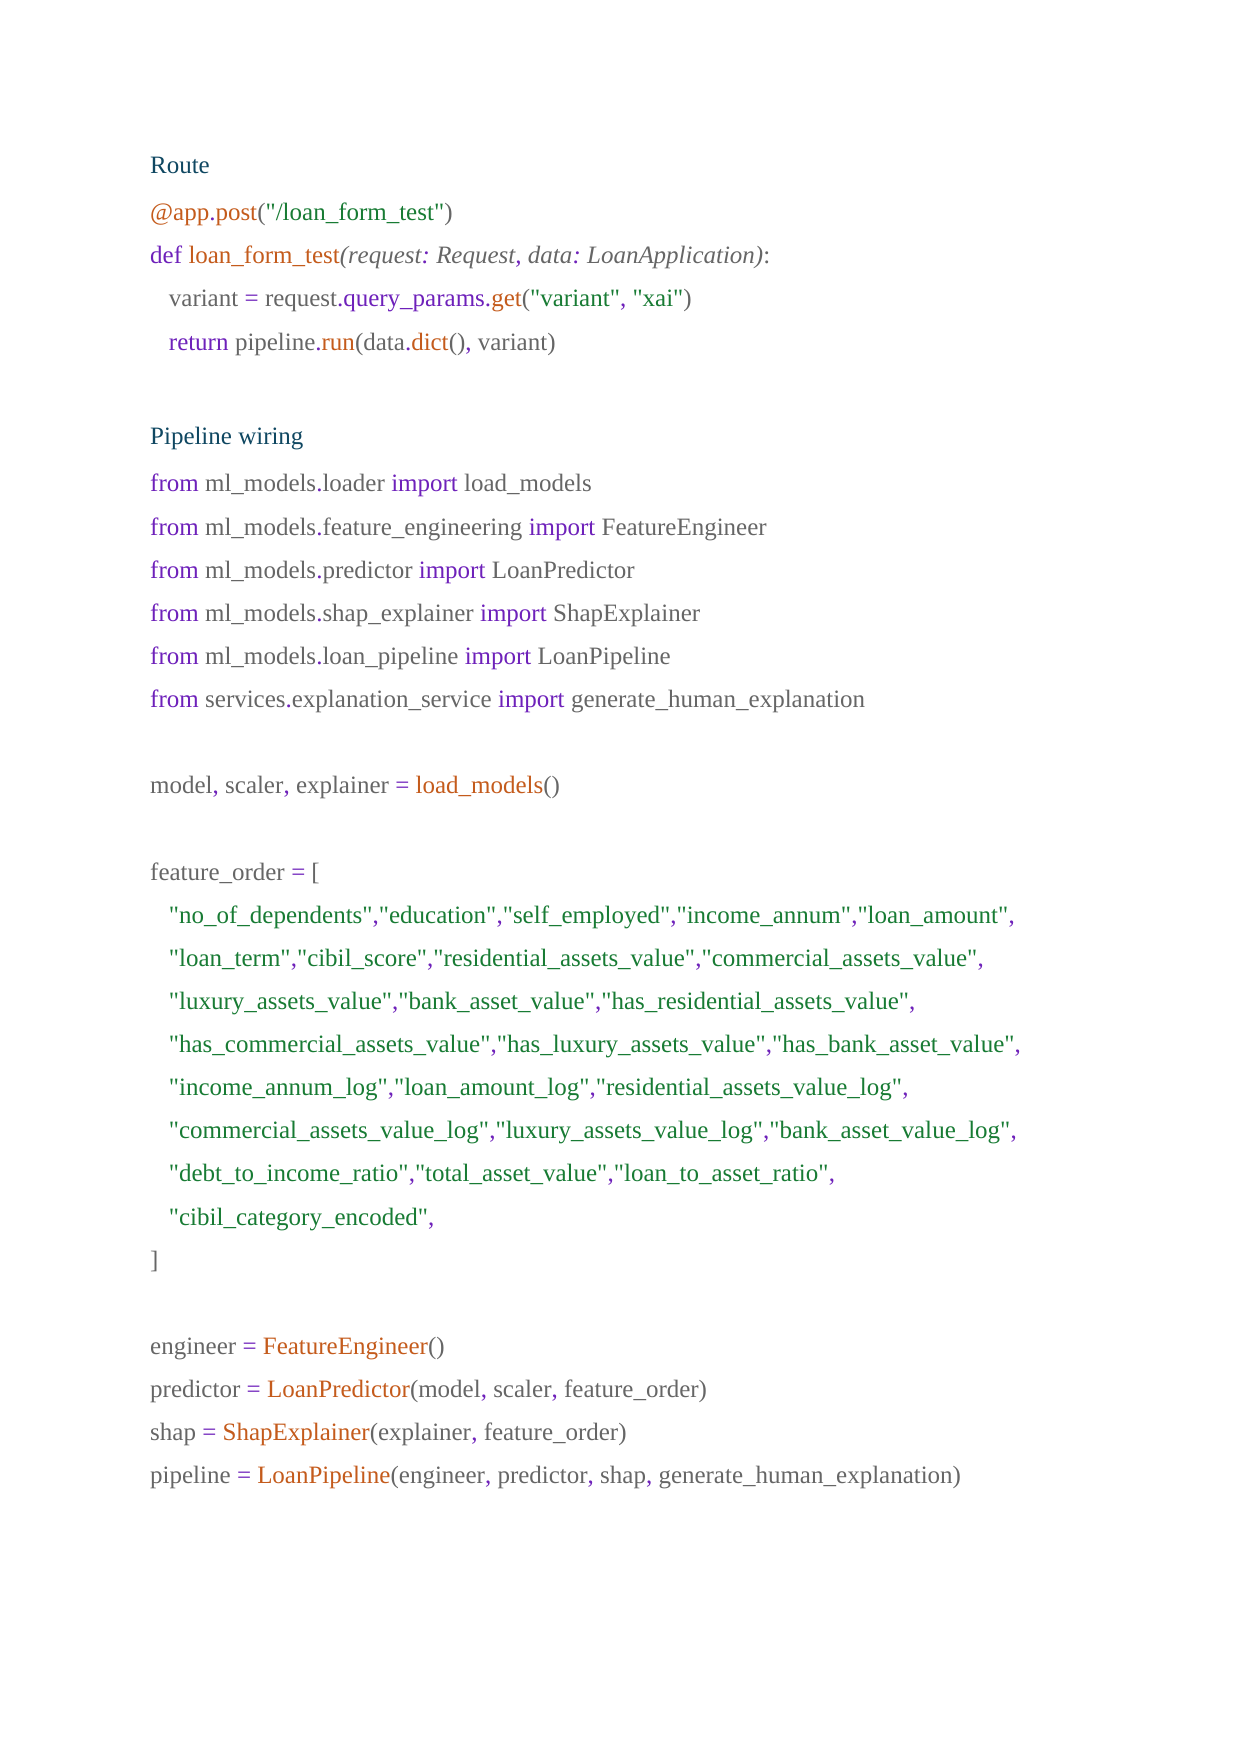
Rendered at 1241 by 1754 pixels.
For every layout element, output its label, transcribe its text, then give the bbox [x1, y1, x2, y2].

text "no_of_dependents","education","self_employed","income_annum","loan_amount", [150, 900, 1090, 928]
text return pipeline.run(data.dict(), variant) [150, 327, 1090, 355]
text engineer = FeatureEngineer() [150, 1331, 1090, 1360]
text "has_commercial_assets_value","has_luxury_assets_value","has_bank_asset_value", [150, 1029, 1090, 1058]
text @app.post("/loan_form_test") [150, 197, 1090, 226]
text from services.explanation_service import generate_human_explanation [150, 684, 1090, 713]
text shap = ShapExplainer(explainer, feature_order) [150, 1417, 1090, 1446]
text from ml_models.predictor import LoanPredictor [150, 555, 1090, 583]
text "income_annum_log","loan_amount_log","residential_assets_value_log", [150, 1072, 1090, 1101]
text from ml_models.shap_explainer import ShapExplainer [150, 598, 1090, 627]
text def loan_form_test(request: Request, data: LoanApplication): [150, 240, 1090, 269]
text ] [150, 1245, 1090, 1273]
text "commercial_assets_value_log","luxury_assets_value_log","bank_asset_value_log", [150, 1115, 1090, 1144]
text "loan_term","cibil_score","residential_assets_value","commercial_assets_value", [150, 943, 1090, 972]
text feature_order = [ [150, 857, 1090, 885]
text "cibil_category_encoded", [150, 1202, 1090, 1230]
text model, scaler, explainer = load_models() [150, 770, 1090, 799]
text "luxury_assets_value","bank_asset_value","has_residential_assets_value", [150, 986, 1090, 1015]
text from ml_models.feature_engineering import FeatureEngineer [150, 512, 1090, 540]
text predictor = LoanPredictor(model, scaler, feature_order) [150, 1374, 1090, 1403]
subtitle Route [150, 150, 1090, 179]
text pipeline = LoanPipeline(engineer, predictor, shap, generate_human_explanation) [150, 1460, 1090, 1489]
text "debt_to_income_ratio","total_asset_value","loan_to_asset_ratio", [150, 1158, 1090, 1187]
text from ml_models.loader import load_models [150, 468, 1090, 497]
text from ml_models.loan_pipeline import LoanPipeline [150, 641, 1090, 670]
subtitle Pipeline wiring [150, 421, 1090, 450]
text variant = request.query_params.get("variant", "xai") [150, 283, 1090, 312]
